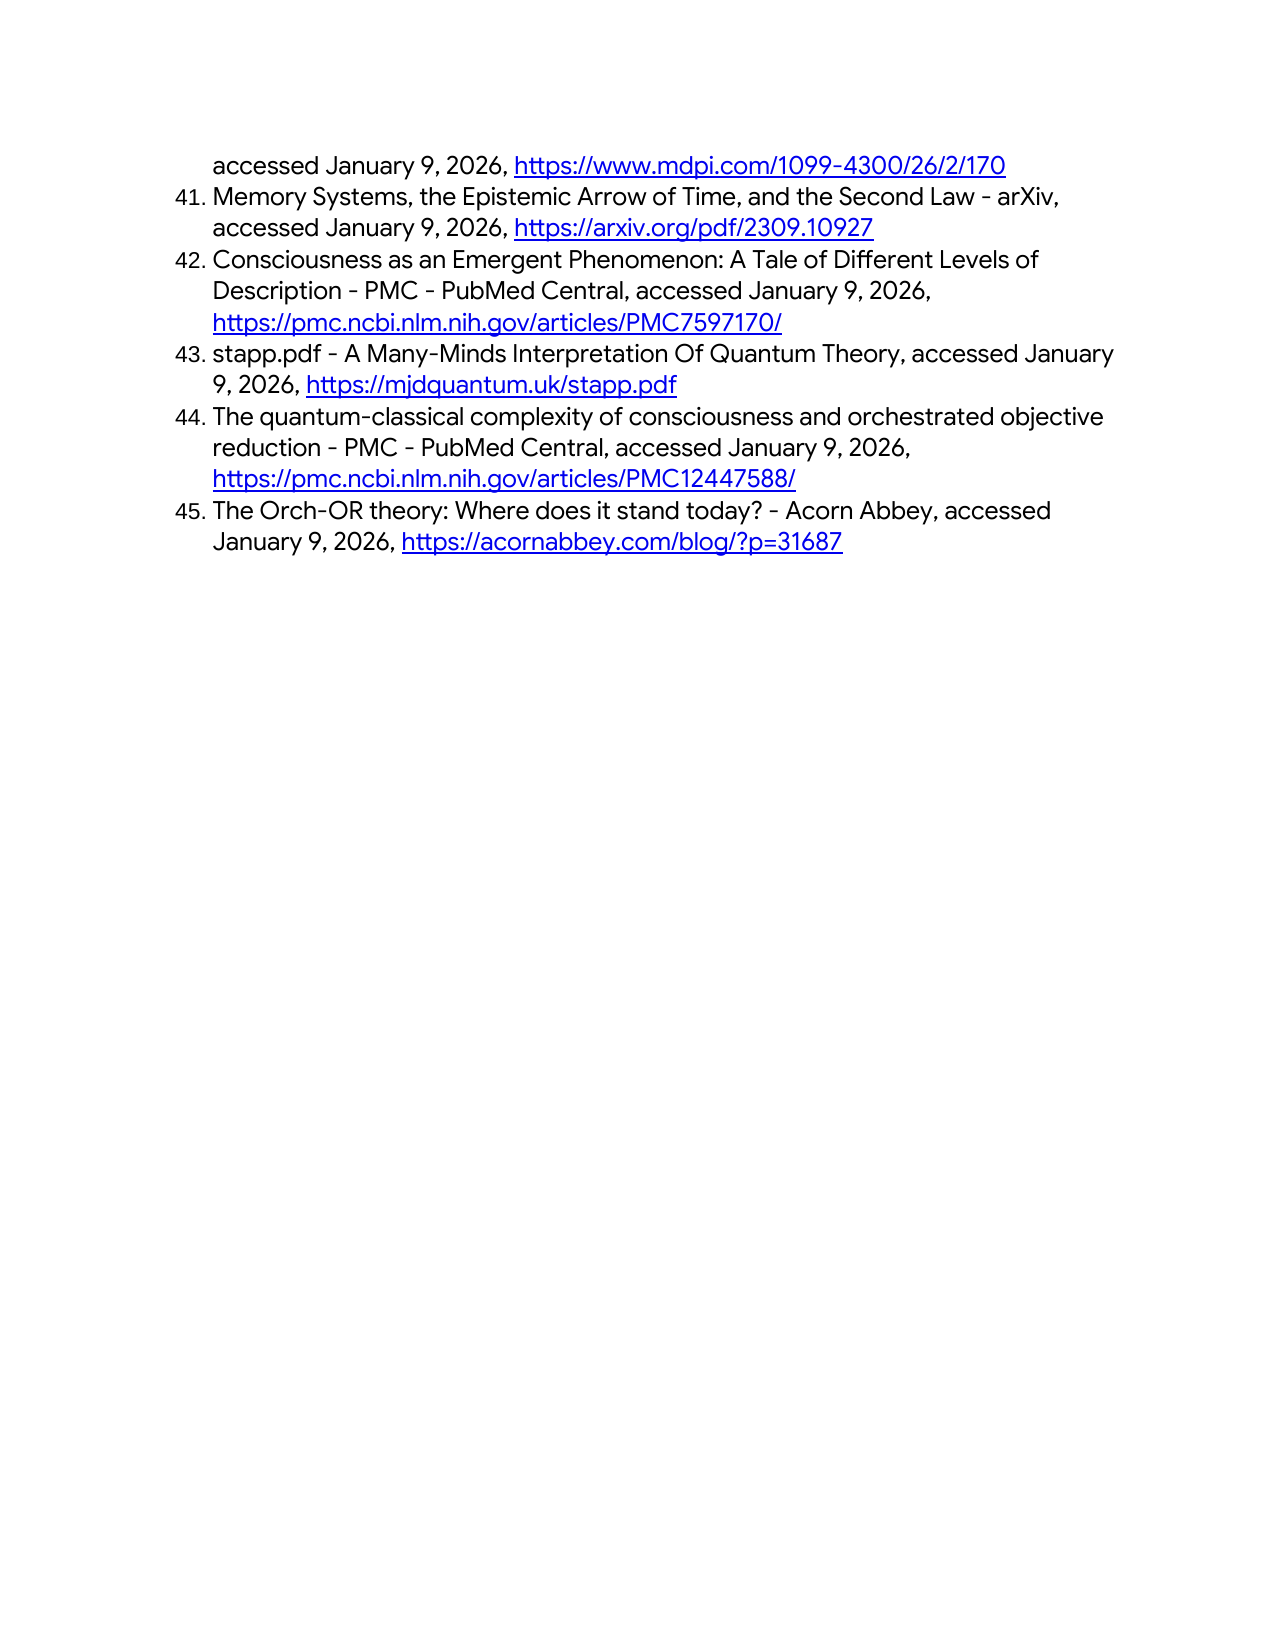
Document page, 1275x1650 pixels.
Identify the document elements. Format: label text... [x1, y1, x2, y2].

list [175, 150, 1125, 181]
list The Orch-OR theory: Where does it stand today? - Acorn Abbey, accessed January 9, 2026, https://acornabbey.com/blog/?p=31687 [175, 495, 1125, 558]
list The quantum-classical complexity of consciousness and orchestrated objective reduction - PMC - PubMed Central, accessed January 9, 2026, https://pmc.ncbi.nlm.nih.gov/articles/PMC12447588/ [175, 401, 1125, 495]
list stapp.pdf - A Many-Minds Interpretation Of Quantum Theory, accessed January 9, 2026, https://mjdquantum.uk/stapp.pdf [175, 338, 1125, 401]
list Consciousness as an Emergent Phenomenon: A Tale of Different Levels of Description - PMC - PubMed Central, accessed January 9, 2026, https://pmc.ncbi.nlm.nih.gov/articles/PMC7597170/ [175, 244, 1125, 338]
list Memory Systems, the Epistemic Arrow of Time, and the Second Law - arXiv, accessed January 9, 2026, https://arxiv.org/pdf/2309.10927 [175, 181, 1125, 244]
